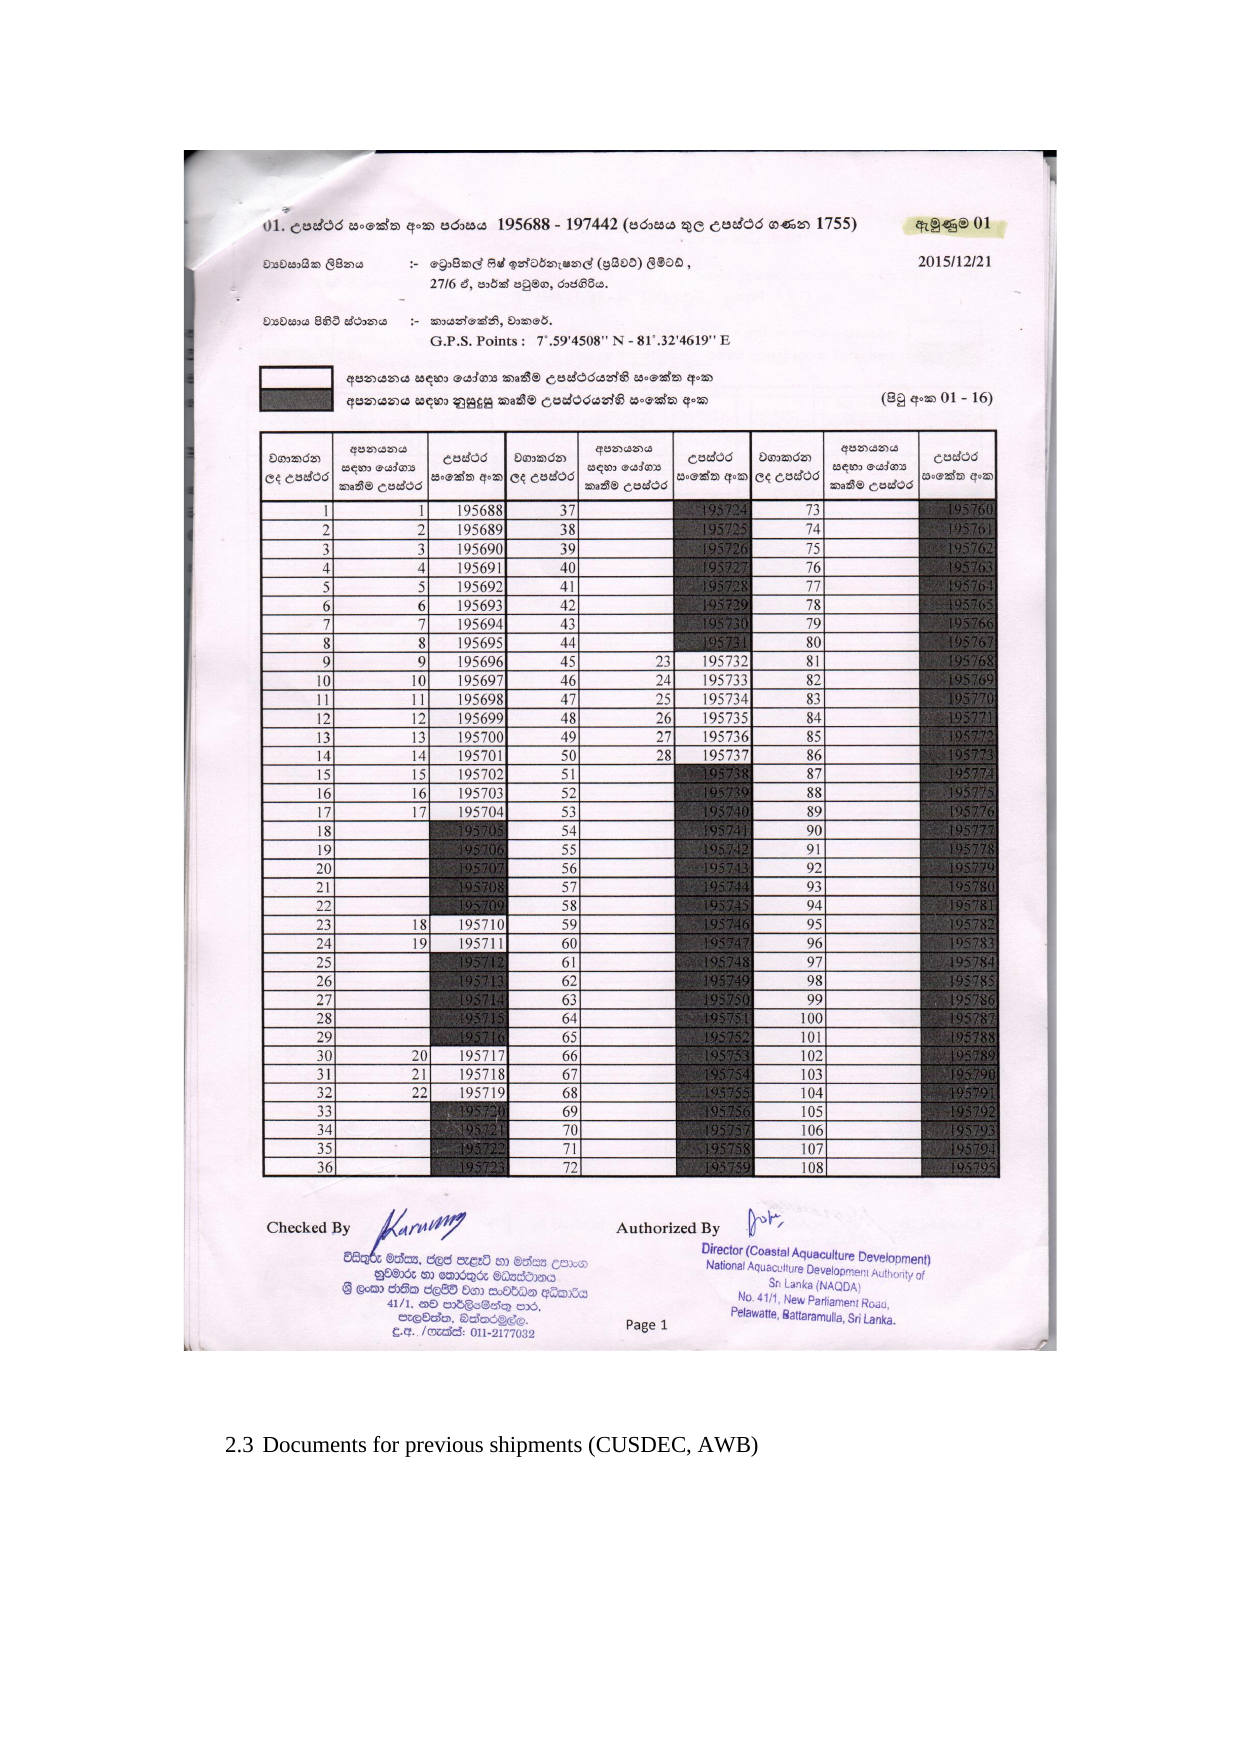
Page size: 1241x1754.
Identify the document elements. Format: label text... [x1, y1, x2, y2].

list Documents for previous shipments (CUSDEC, AWB) [225, 1431, 1090, 1458]
picture [183, 150, 1057, 1351]
